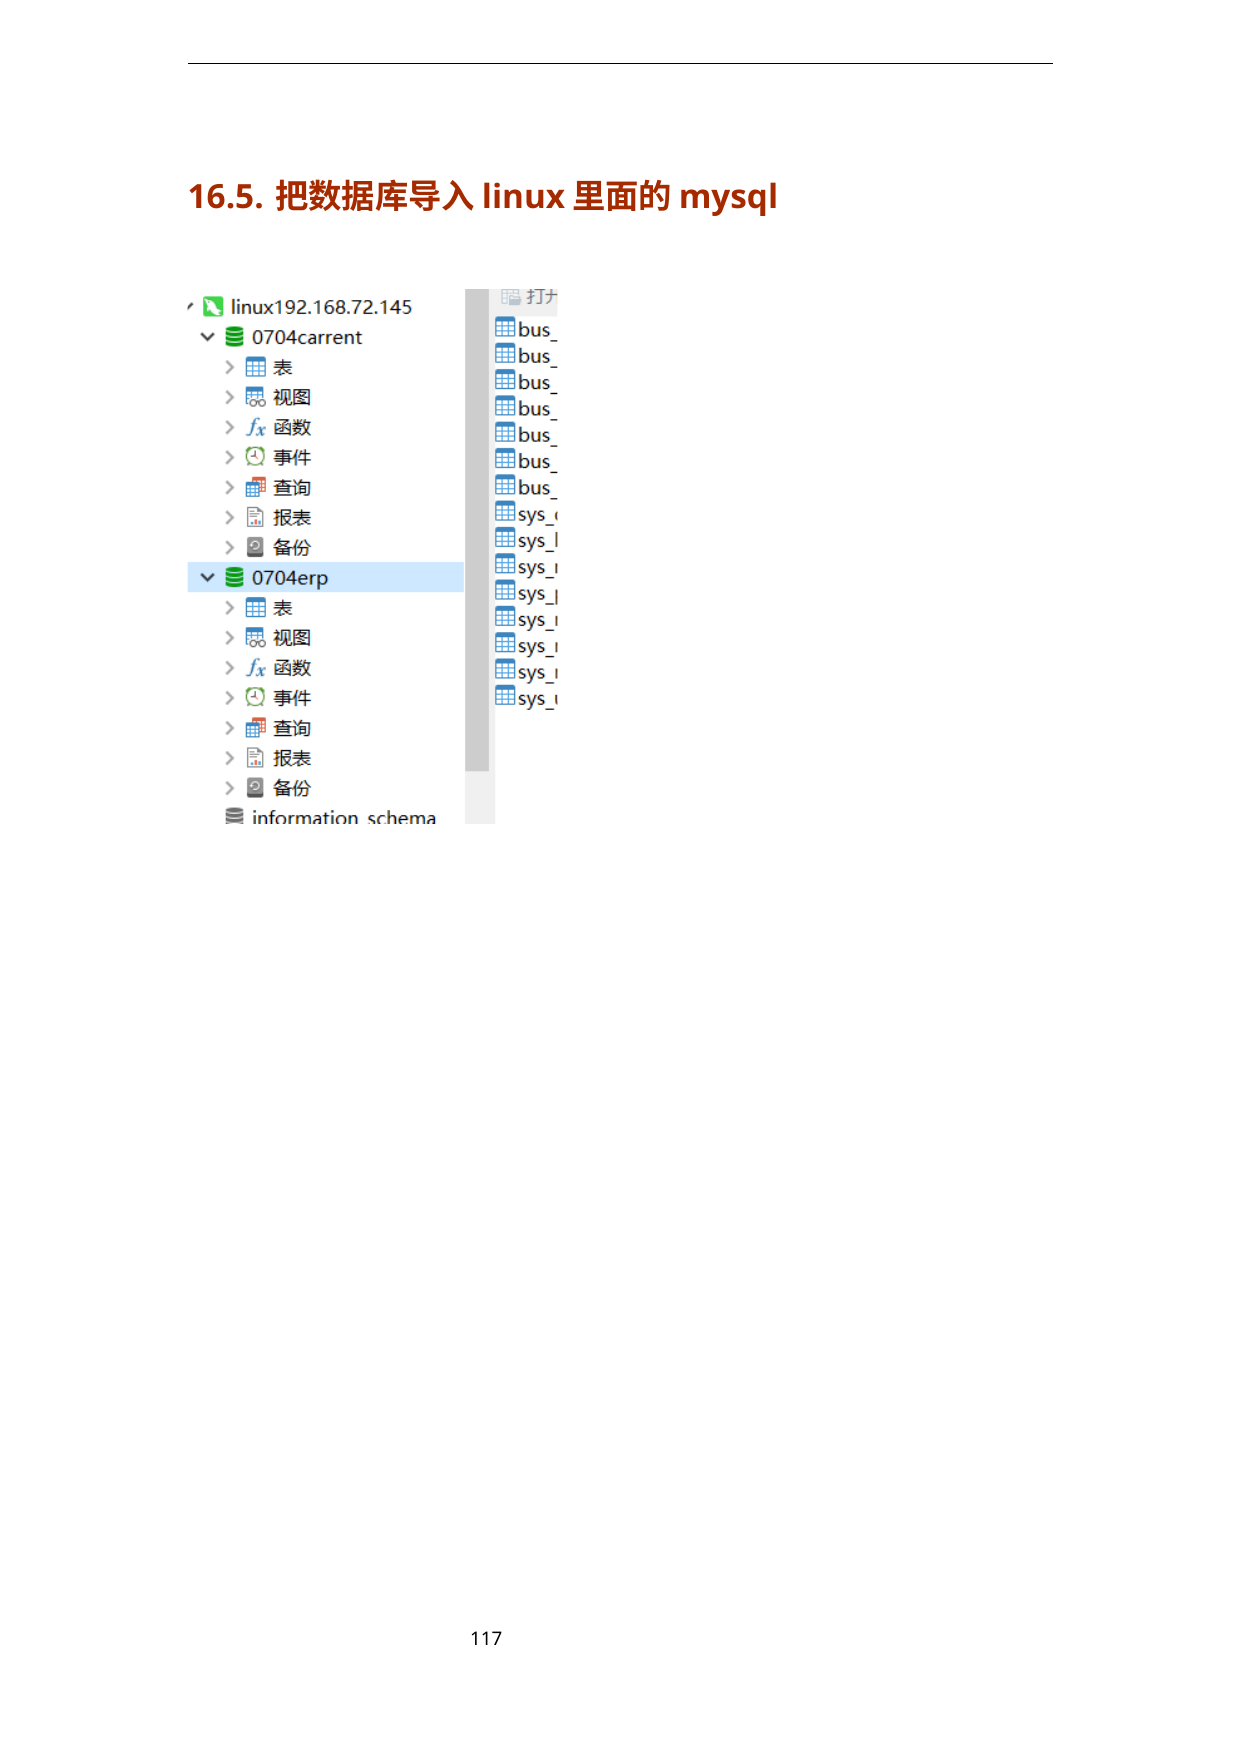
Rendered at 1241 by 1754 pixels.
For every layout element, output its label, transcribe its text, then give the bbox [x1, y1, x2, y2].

picture [187, 289, 558, 824]
subtitle 把数据库导入linux里面的mysql [187, 162, 1053, 227]
